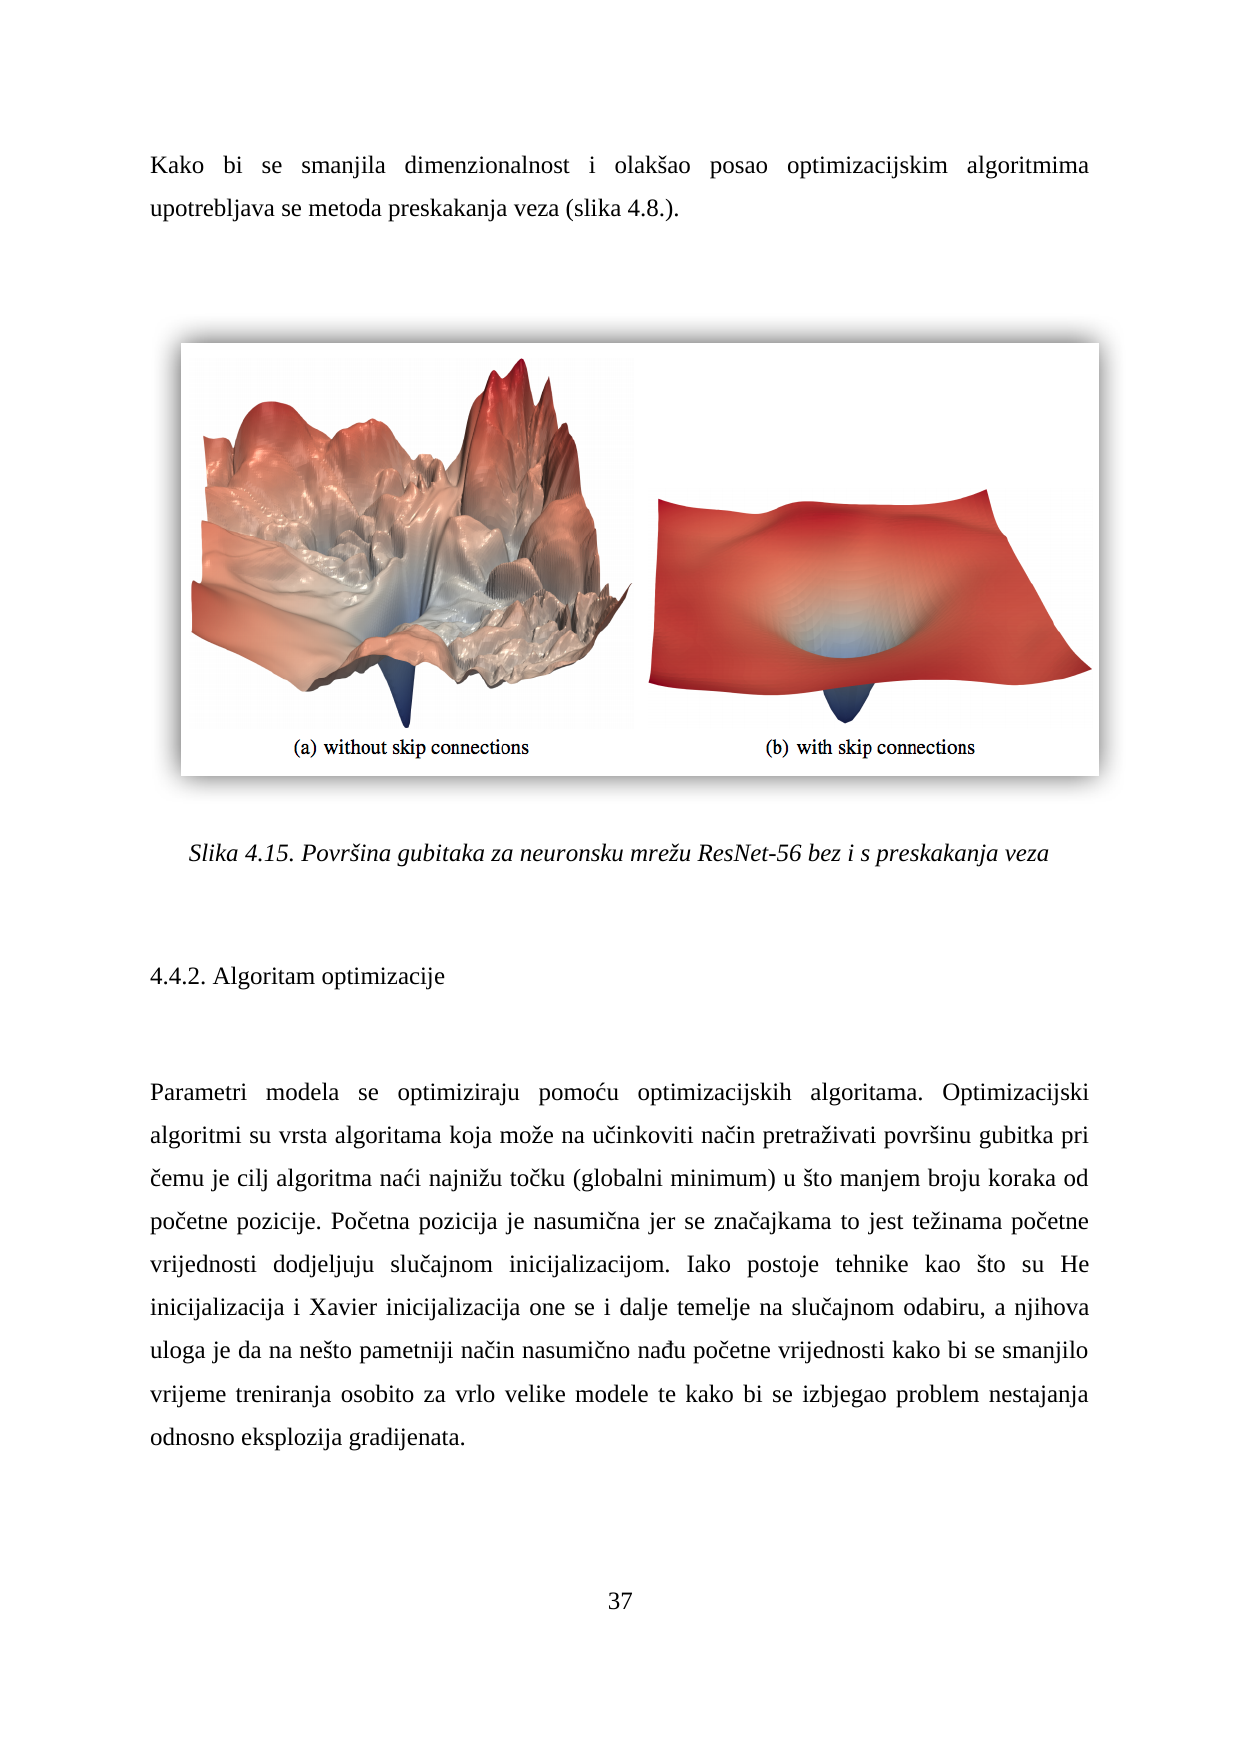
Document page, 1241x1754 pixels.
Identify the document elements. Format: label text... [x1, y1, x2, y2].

text Kako bi se smanjila dimenzionalnost i olakšao posao optimizacijskim algoritmima upotrebljava se metoda preskakanja veza (slika 4.8.). [150, 150, 1090, 222]
text Parametri modela se optimiziraju pomoću optimizacijskih algoritama. Optimizacijski algoritmi su vrsta algoritama koja može na učinkoviti način pretraživati površinu gubitka pri čemu je cilj algoritma naći najnižu točku (globalni minimum) u što manjem broju koraka od početne pozicije. Početna pozicija je nasumična jer se značajkama to jest težinama početne vrijednosti dodjeljuju slučajnom inicijalizacijom. Iako postoje tehnike kao što su He inicijalizacija i Xavier inicijalizacija one se i dalje temelje na slučajnom odabiru, a njihova uloga je da na nešto pametniji način nasumično nađu početne vrijednosti kako bi se smanjilo vrijeme treniranja osobito za vrlo velike modele te kako bi se izbjegao problem nestajanja odnosno eksplozija gradijenata. [150, 1077, 1090, 1451]
subtitle Algoritam optimizacije [150, 961, 1090, 990]
picture [181, 343, 1099, 776]
